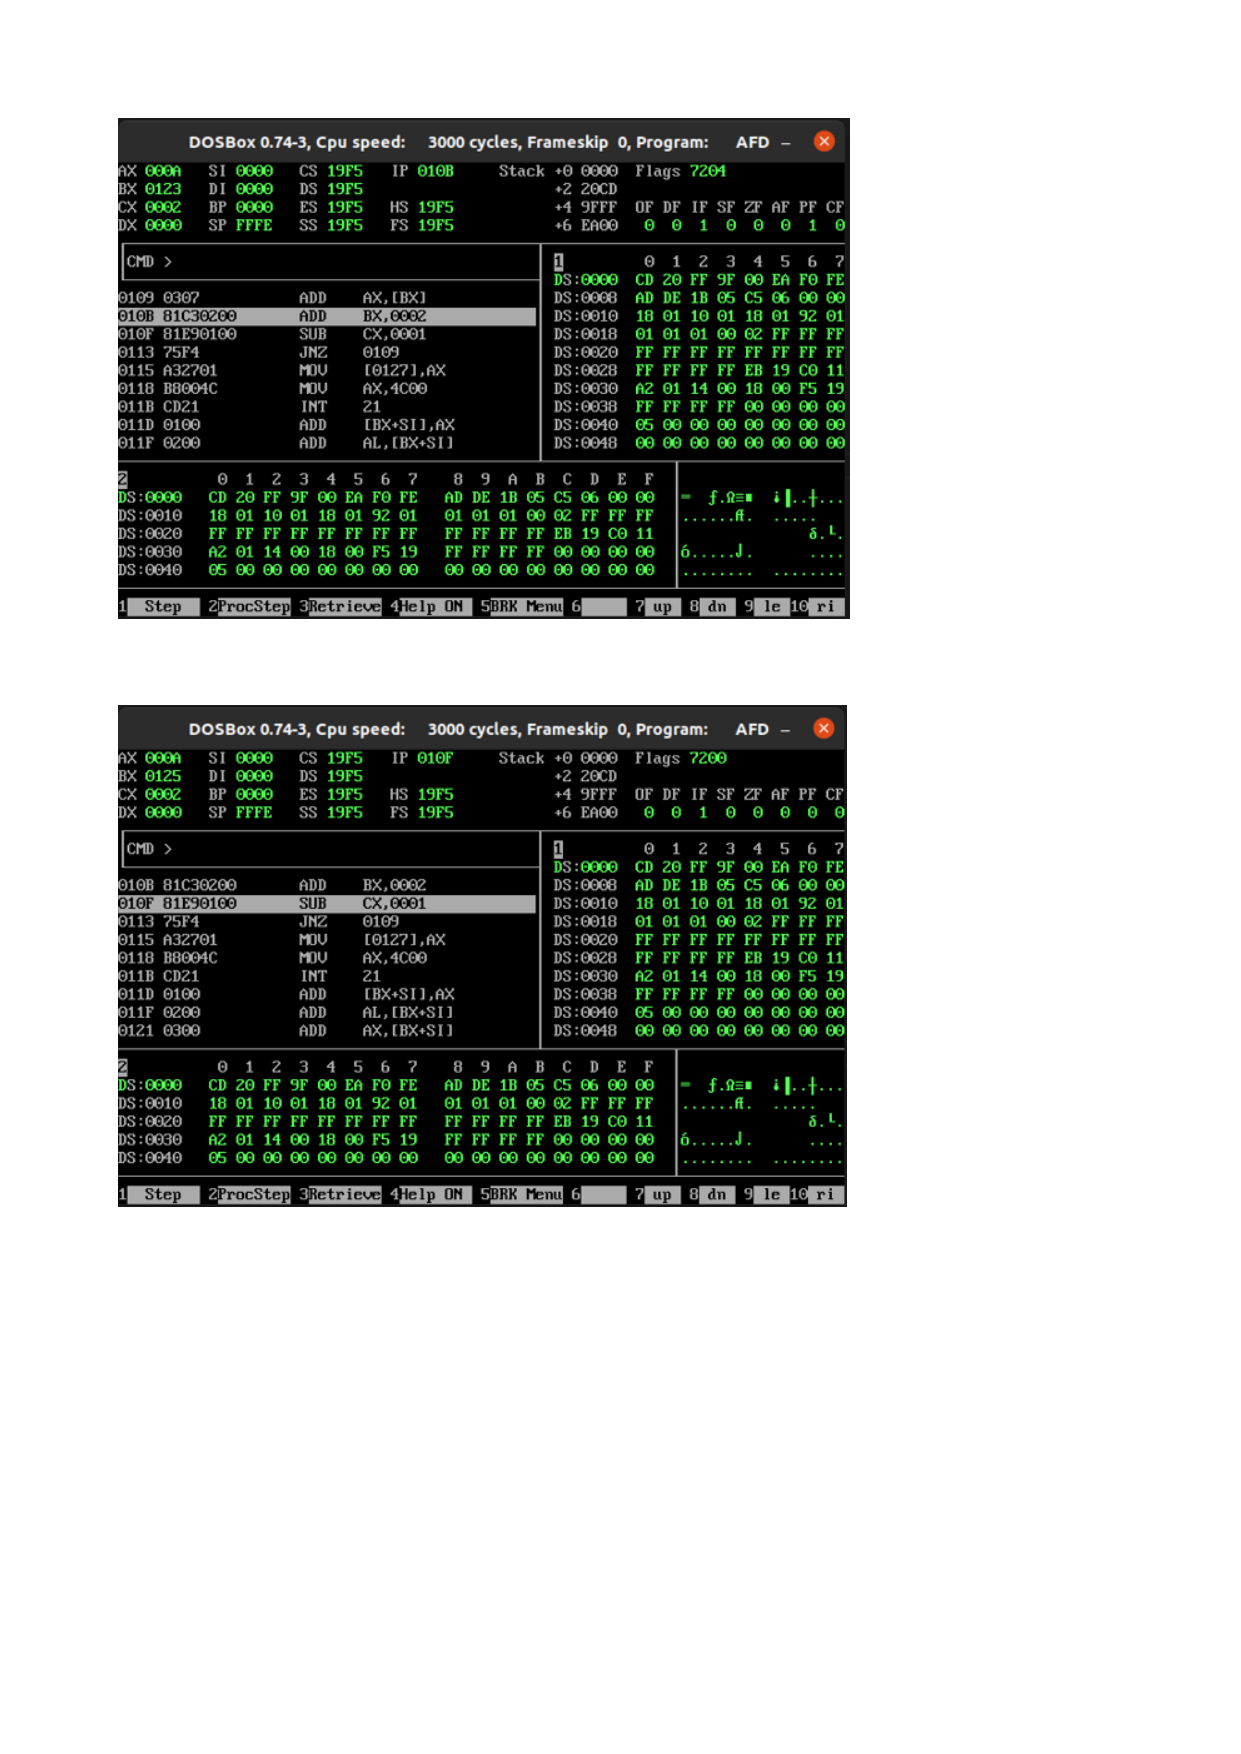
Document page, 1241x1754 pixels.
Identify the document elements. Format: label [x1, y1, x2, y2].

picture [118, 118, 850, 619]
picture [118, 705, 847, 1207]
